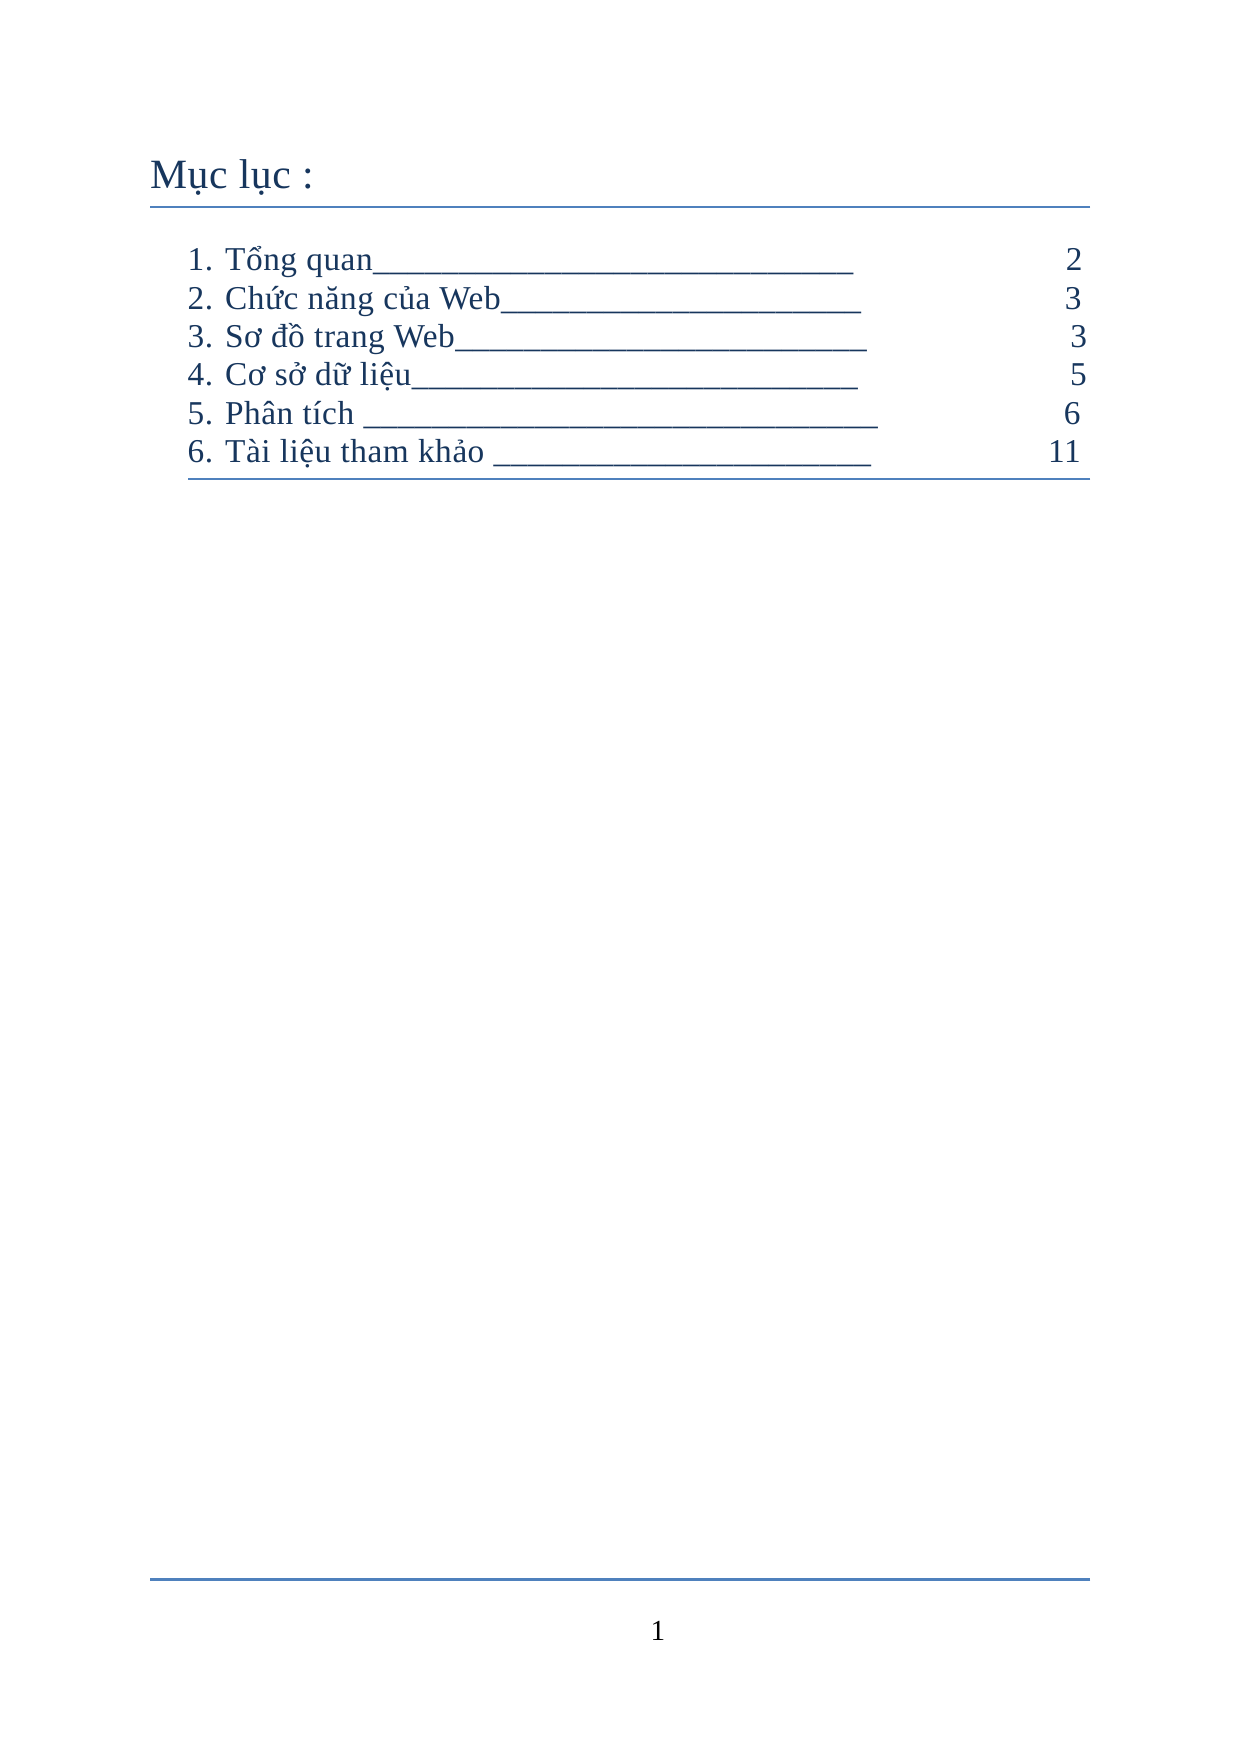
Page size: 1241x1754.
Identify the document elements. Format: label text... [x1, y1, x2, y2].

list Chức năng của Web_____________________ 3 [187, 278, 1090, 316]
list Tổng quan____________________________ 2 [187, 239, 1090, 278]
text Mục lục : [150, 150, 1090, 206]
list Tài liệu tham khảo ______________________ 11 [187, 431, 1090, 480]
list Cơ sở dữ liệu__________________________ 5 [187, 354, 1090, 393]
list Sơ đồ trang Web________________________ 3 [187, 316, 1090, 354]
list Phân tích ______________________________ 6 [187, 393, 1090, 431]
